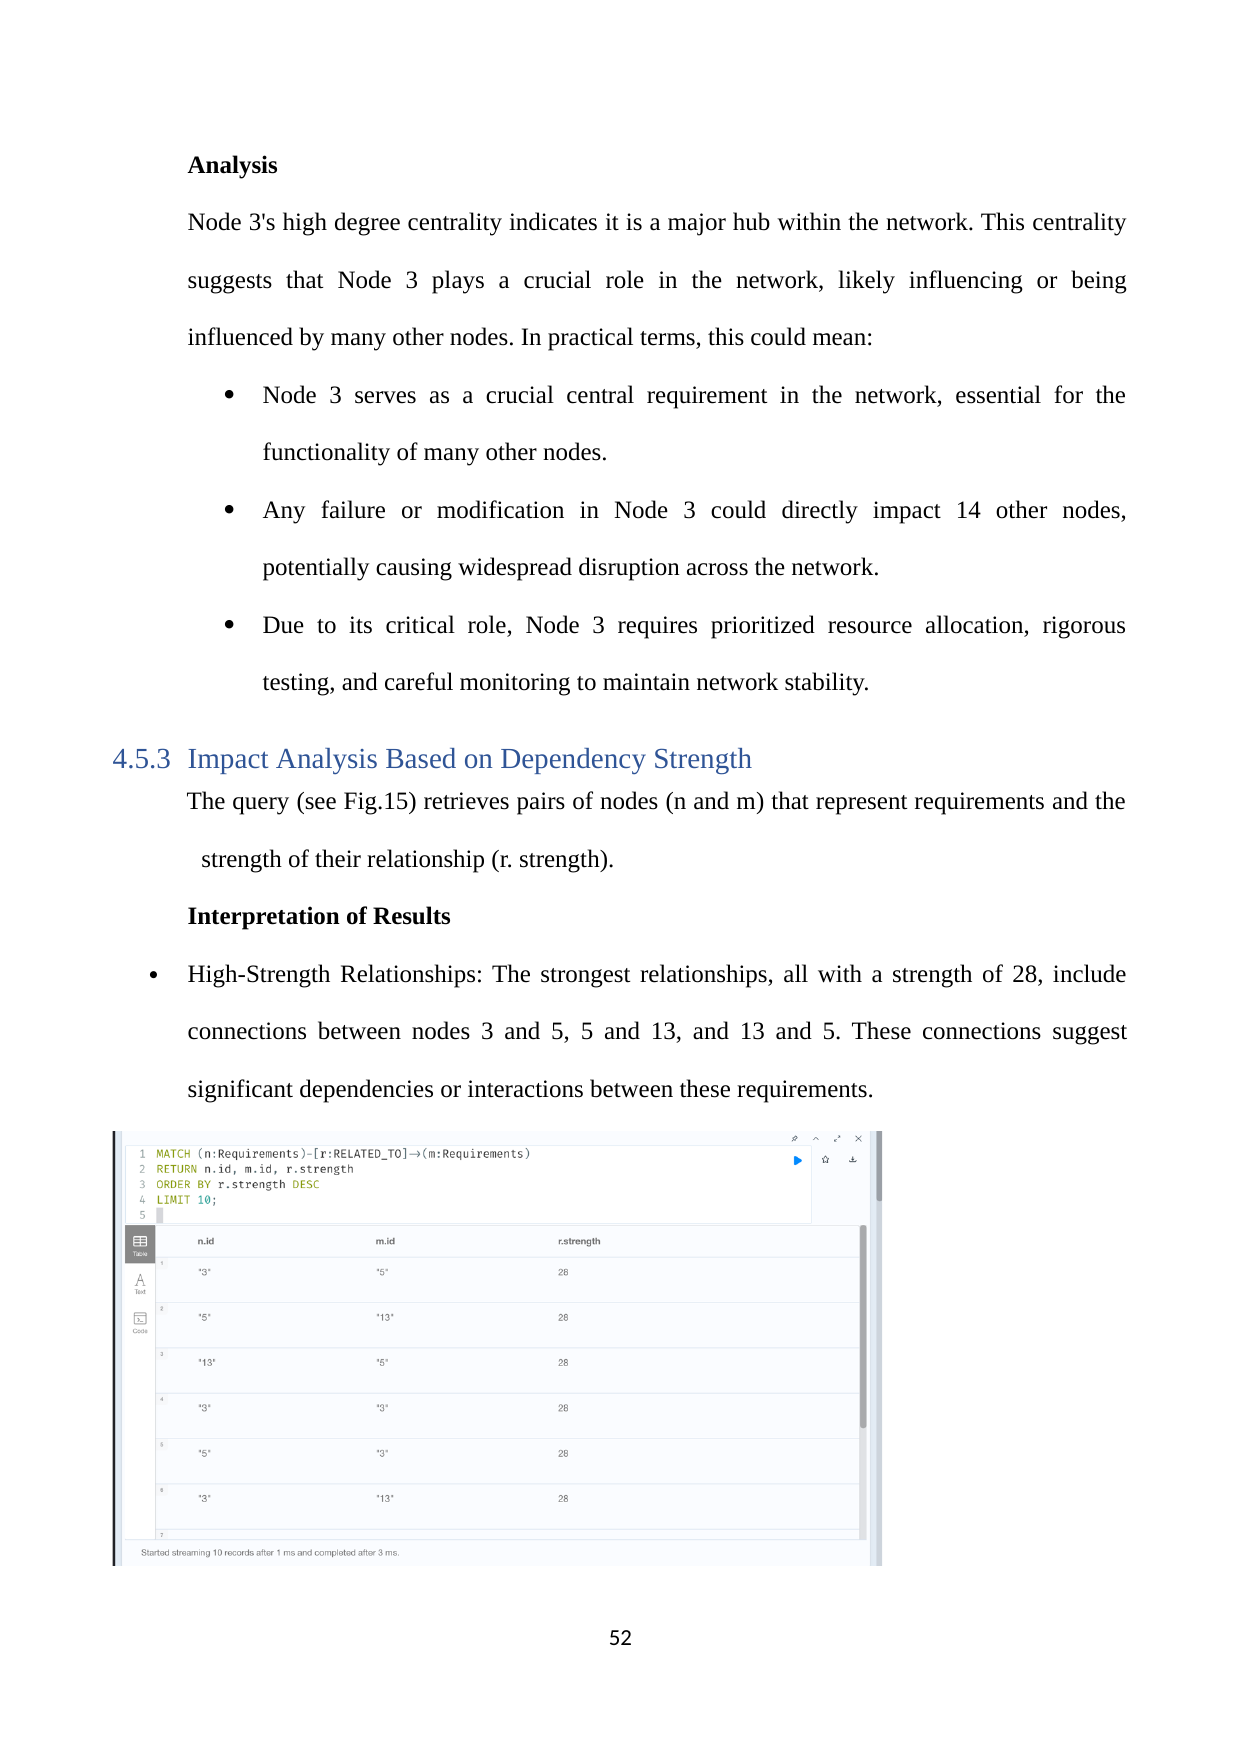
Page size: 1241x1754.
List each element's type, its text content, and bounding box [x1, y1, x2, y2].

subtitle 4.5.3 Impact Analysis Based on Dependency Strength [112, 742, 1128, 775]
text Node 3's high degree centrality indicates it is a major hub within the network. This centrality suggests that Node 3 plays a crucial role in the network, likely influencing or being influenced by many other nodes. In practical terms, this could mean: [187, 207, 1128, 351]
text Interpretation of Results [112, 901, 1128, 930]
list Any failure or modification in Node 3 could directly impact 14 other nodes, potentially causing widespread disruption across the network. [225, 495, 1128, 581]
text Analysis [187, 150, 1128, 179]
list High-Strength Relationships: The strongest relationships, all with a strength of 28, include connections between nodes 3 and 5, 5 and 13, and 13 and 5. These connections suggest significant dependencies or interactions between these requirements. [150, 959, 1128, 1102]
list Node 3 serves as a crucial central requirement in the network, essential for the functionality of many other nodes. [225, 380, 1128, 466]
picture [112, 1131, 883, 1566]
text The query (see Fig.15) retrieves pairs of nodes (n and m) that represent requirements and the strength of their relationship (r. strength). [112, 786, 1128, 872]
list Due to its critical role, Node 3 requires prioritized resource allocation, rigorous testing, and careful monitoring to maintain network stability. [225, 610, 1128, 696]
